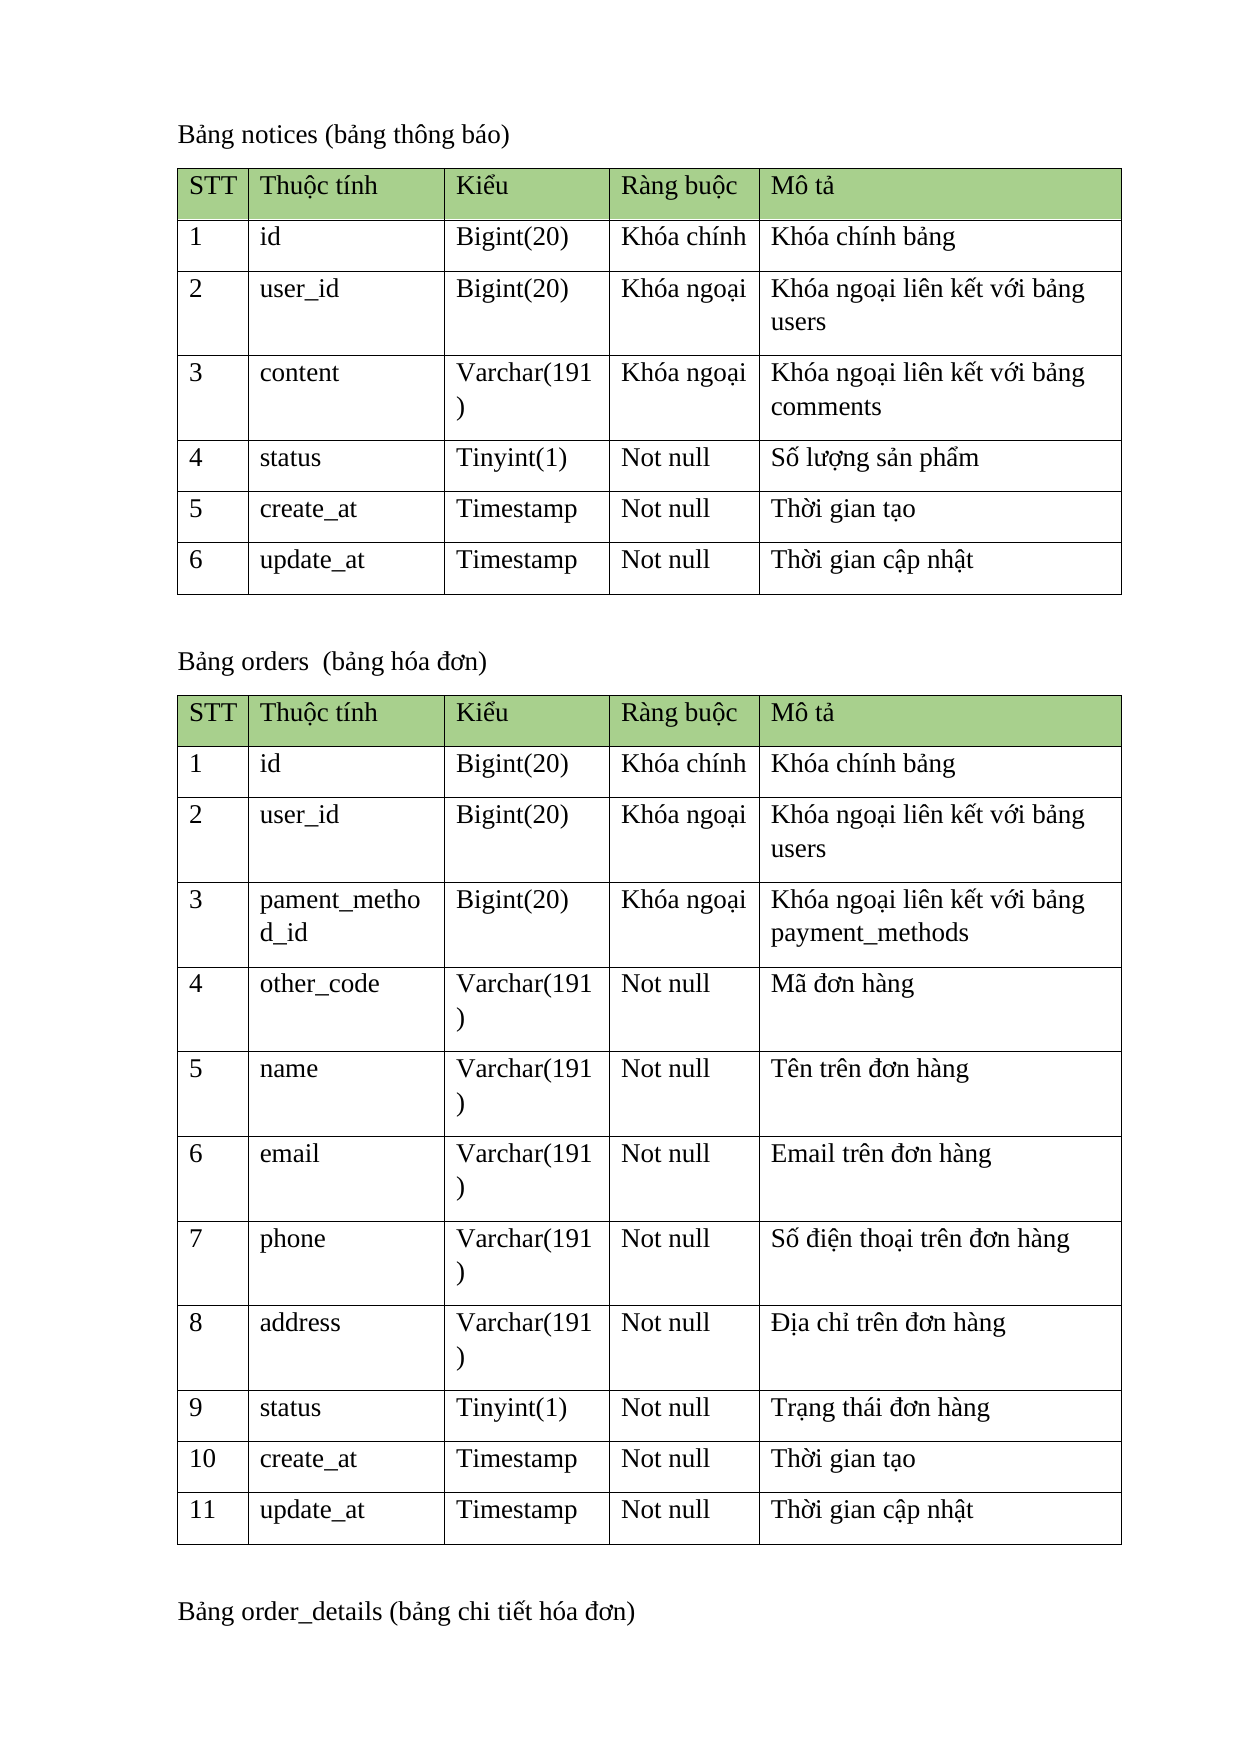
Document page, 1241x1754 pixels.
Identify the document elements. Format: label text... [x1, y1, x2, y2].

table_cell Bigint(20) [445, 883, 609, 967]
table_cell Not null [610, 1222, 759, 1305]
table_cell content [249, 356, 444, 440]
table_cell 5 [178, 492, 248, 542]
text Bảng orders (bảng hóa đơn) [177, 645, 1122, 676]
table_cell Khóa chính [610, 747, 759, 797]
table_header Mô tả [760, 696, 1121, 746]
table_cell Timestamp [445, 1493, 609, 1543]
table_cell Trạng thái đơn hàng [760, 1391, 1121, 1441]
table_cell Varchar(191) [445, 1222, 609, 1305]
table_cell Not null [610, 968, 759, 1051]
table_cell Thời gian cập nhật [760, 543, 1121, 593]
table_cell Tinyint(1) [445, 1391, 609, 1441]
table_cell 1 [178, 747, 248, 797]
table_header Thuộc tính [249, 169, 444, 219]
table_header Kiểu [445, 169, 609, 219]
table_cell Khóa ngoại liên kết với bảng users [760, 272, 1121, 355]
table_header Kiểu [445, 696, 609, 746]
table_cell Not null [610, 1306, 759, 1390]
table_cell Khóa ngoại liên kết với bảng users [760, 798, 1121, 882]
text Bảng notices (bảng thông báo) [177, 118, 1122, 149]
table_cell 2 [178, 798, 248, 882]
table_cell Khóa chính bảng [760, 747, 1121, 797]
table_cell Thời gian cập nhật [760, 1493, 1121, 1543]
table_cell Not null [610, 1442, 759, 1492]
table_cell Số lượng sản phẩm [760, 441, 1121, 491]
text Bảng order_details (bảng chi tiết hóa đơn) [177, 1595, 1122, 1626]
table_cell Khóa ngoại liên kết với bảng payment_methods [760, 883, 1121, 967]
table_cell Varchar(191) [445, 356, 609, 440]
table_cell Bigint(20) [445, 272, 609, 355]
table_cell Varchar(191) [445, 968, 609, 1051]
table_cell address [249, 1306, 444, 1390]
table_cell Not null [610, 1391, 759, 1441]
table_cell 2 [178, 272, 248, 355]
table_cell Tinyint(1) [445, 441, 609, 491]
table_header Mô tả [760, 169, 1121, 219]
table_cell 7 [178, 1222, 248, 1305]
table_cell user_id [249, 798, 444, 882]
table_cell Bigint(20) [445, 221, 609, 271]
table_cell 11 [178, 1493, 248, 1543]
table_cell create_at [249, 1442, 444, 1492]
table_cell create_at [249, 492, 444, 542]
table_cell 4 [178, 441, 248, 491]
table_header STT [178, 696, 248, 746]
table_cell 8 [178, 1306, 248, 1390]
table_cell Bigint(20) [445, 798, 609, 882]
table_cell Not null [610, 1493, 759, 1543]
table_cell Not null [610, 543, 759, 593]
table_cell status [249, 441, 444, 491]
table_cell Varchar(191) [445, 1052, 609, 1136]
table_cell Not null [610, 1137, 759, 1221]
table_cell 3 [178, 356, 248, 440]
table_cell Khóa ngoại [610, 883, 759, 967]
table_cell pament_method_id [249, 883, 444, 967]
table_cell email [249, 1137, 444, 1221]
table_cell Thời gian tạo [760, 1442, 1121, 1492]
table_cell 10 [178, 1442, 248, 1492]
table_cell user_id [249, 272, 444, 355]
table_header Ràng buộc [610, 696, 759, 746]
table_cell Khóa ngoại liên kết với bảng comments [760, 356, 1121, 440]
table_cell update_at [249, 1493, 444, 1543]
table_cell Địa chỉ trên đơn hàng [760, 1306, 1121, 1390]
table_cell 4 [178, 968, 248, 1051]
table_cell 6 [178, 1137, 248, 1221]
table_cell 9 [178, 1391, 248, 1441]
table_cell other_code [249, 968, 444, 1051]
table_cell phone [249, 1222, 444, 1305]
table_cell 5 [178, 1052, 248, 1136]
table_cell Not null [610, 1052, 759, 1136]
table_cell Bigint(20) [445, 747, 609, 797]
table_cell update_at [249, 543, 444, 593]
table_cell Khóa ngoại [610, 356, 759, 440]
table_cell id [249, 221, 444, 271]
table_cell 1 [178, 221, 248, 271]
table_cell Thời gian tạo [760, 492, 1121, 542]
table_cell Khóa ngoại [610, 272, 759, 355]
table_cell status [249, 1391, 444, 1441]
table_cell Not null [610, 441, 759, 491]
table_cell Email trên đơn hàng [760, 1137, 1121, 1221]
table_header Ràng buộc [610, 169, 759, 219]
table_cell Khóa chính bảng [760, 221, 1121, 271]
table_cell Varchar(191) [445, 1137, 609, 1221]
table_cell id [249, 747, 444, 797]
table_cell Mã đơn hàng [760, 968, 1121, 1051]
table_cell Khóa ngoại [610, 798, 759, 882]
table_cell Varchar(191) [445, 1306, 609, 1390]
table_cell Timestamp [445, 543, 609, 593]
table_cell Khóa chính [610, 221, 759, 271]
table_header Thuộc tính [249, 696, 444, 746]
table_cell 6 [178, 543, 248, 593]
table_cell Tên trên đơn hàng [760, 1052, 1121, 1136]
table_cell Timestamp [445, 1442, 609, 1492]
table_header STT [178, 169, 248, 219]
table_cell Timestamp [445, 492, 609, 542]
table_cell 3 [178, 883, 248, 967]
table_cell Not null [610, 492, 759, 542]
table_cell Số điện thoại trên đơn hàng [760, 1222, 1121, 1305]
table_cell name [249, 1052, 444, 1136]
